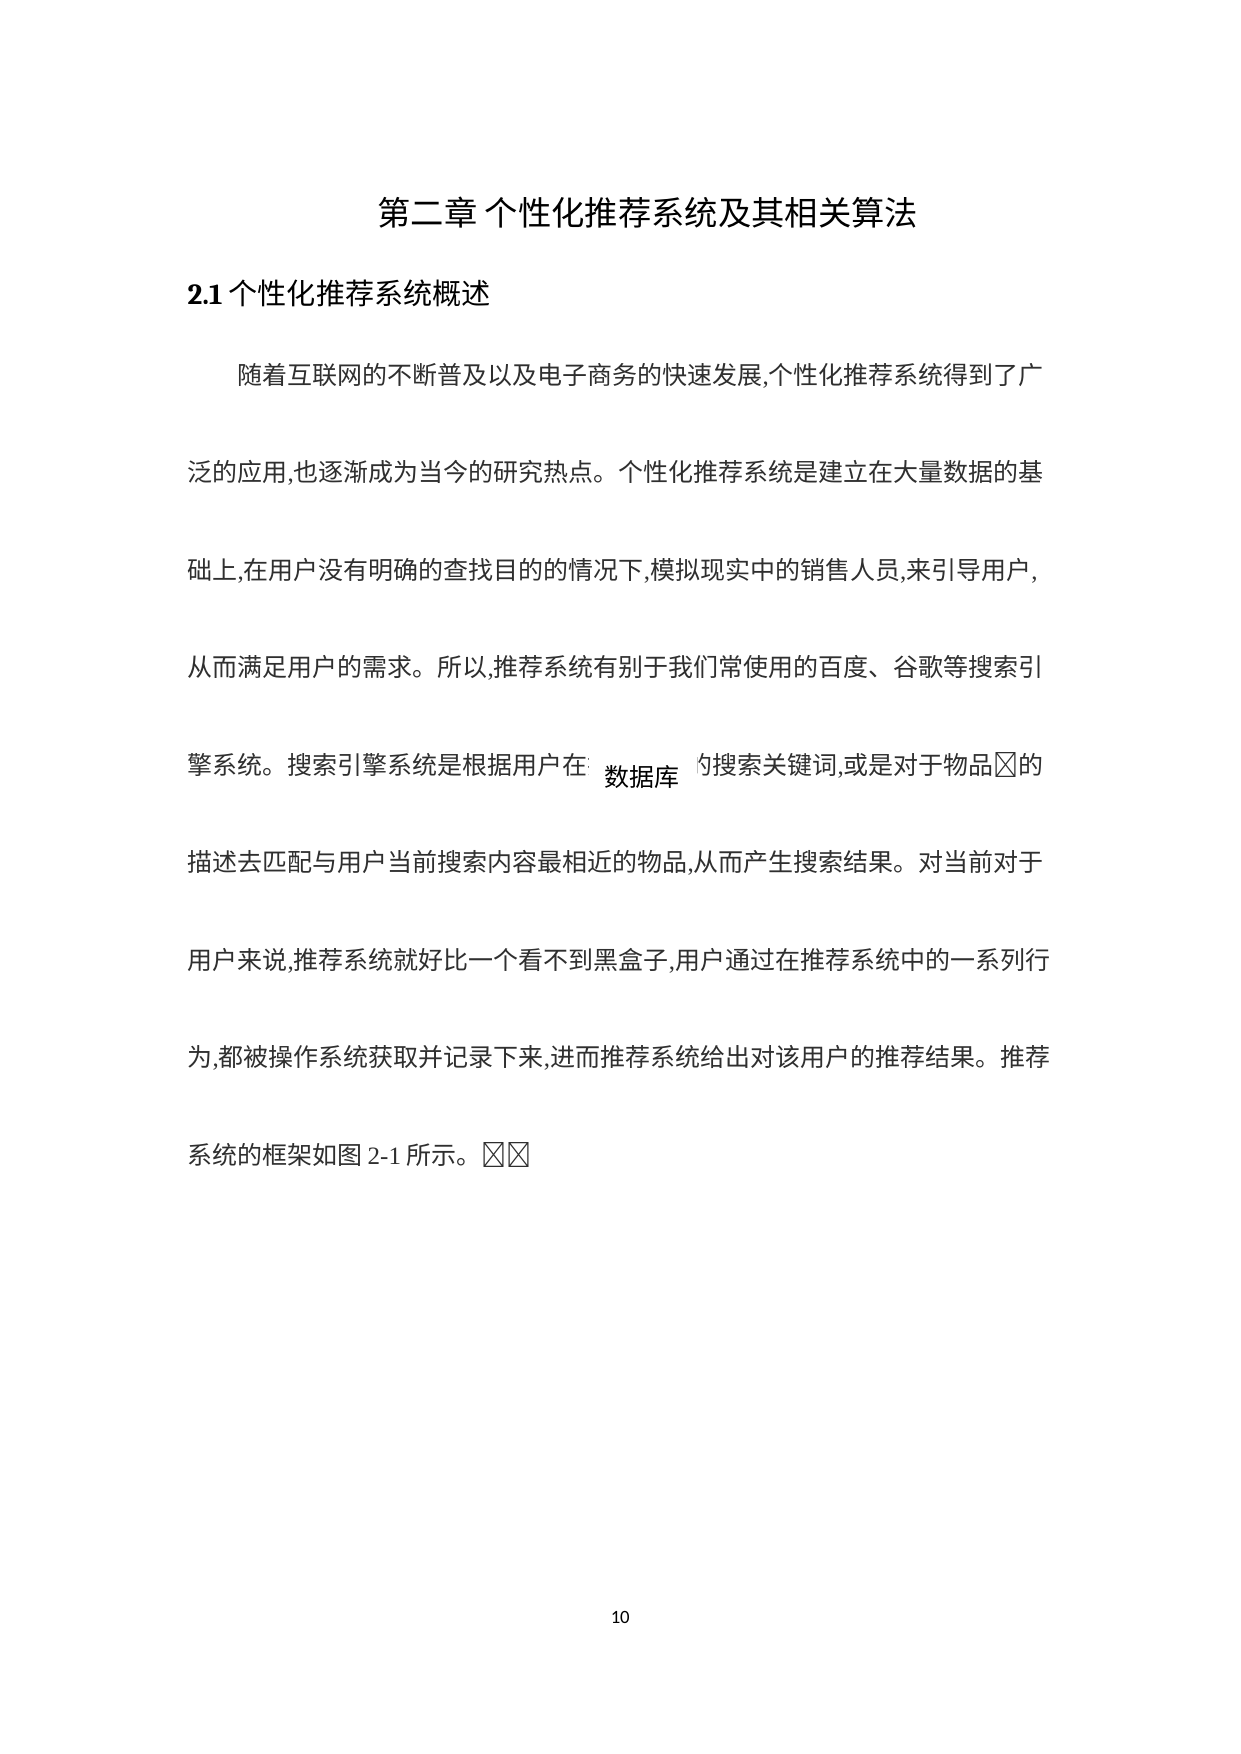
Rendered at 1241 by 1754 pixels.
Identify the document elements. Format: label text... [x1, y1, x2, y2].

text 随着互联网的不断普及以及电子商务的快速发展,个性化推荐系统得到了广泛的应用,也逐渐成为当今的研究热点。个性化推荐系统是建立在大量数据的基础上,在用户没有明确的查找目的的情况下,模拟现实中的销售人员,来引导用户,从而满足用户的需求。所以,推荐系统有别于我们常使用的百度、谷歌等搜索引擎系统。搜索引擎系统是根据用户在搜索栏中的搜索关键词,或是对于物品的描述去匹配与用户当前搜索内容最相近的物品,从而产生搜索结果。对当前对于用户来说,推荐系统就好比一个看不到黑盒子,用户通过在推荐系统中的一系列行为,都被操作系统获取并记录下来,进而推荐系统给出对该用户的推荐结果。推荐系统的框架如图2-1所示。 [187, 341, 1053, 1186]
subtitle 第二章 个性化推荐系统及其相关算法 [187, 178, 1053, 243]
subtitle 2.1个性化推荐系统概述 [187, 259, 1053, 324]
